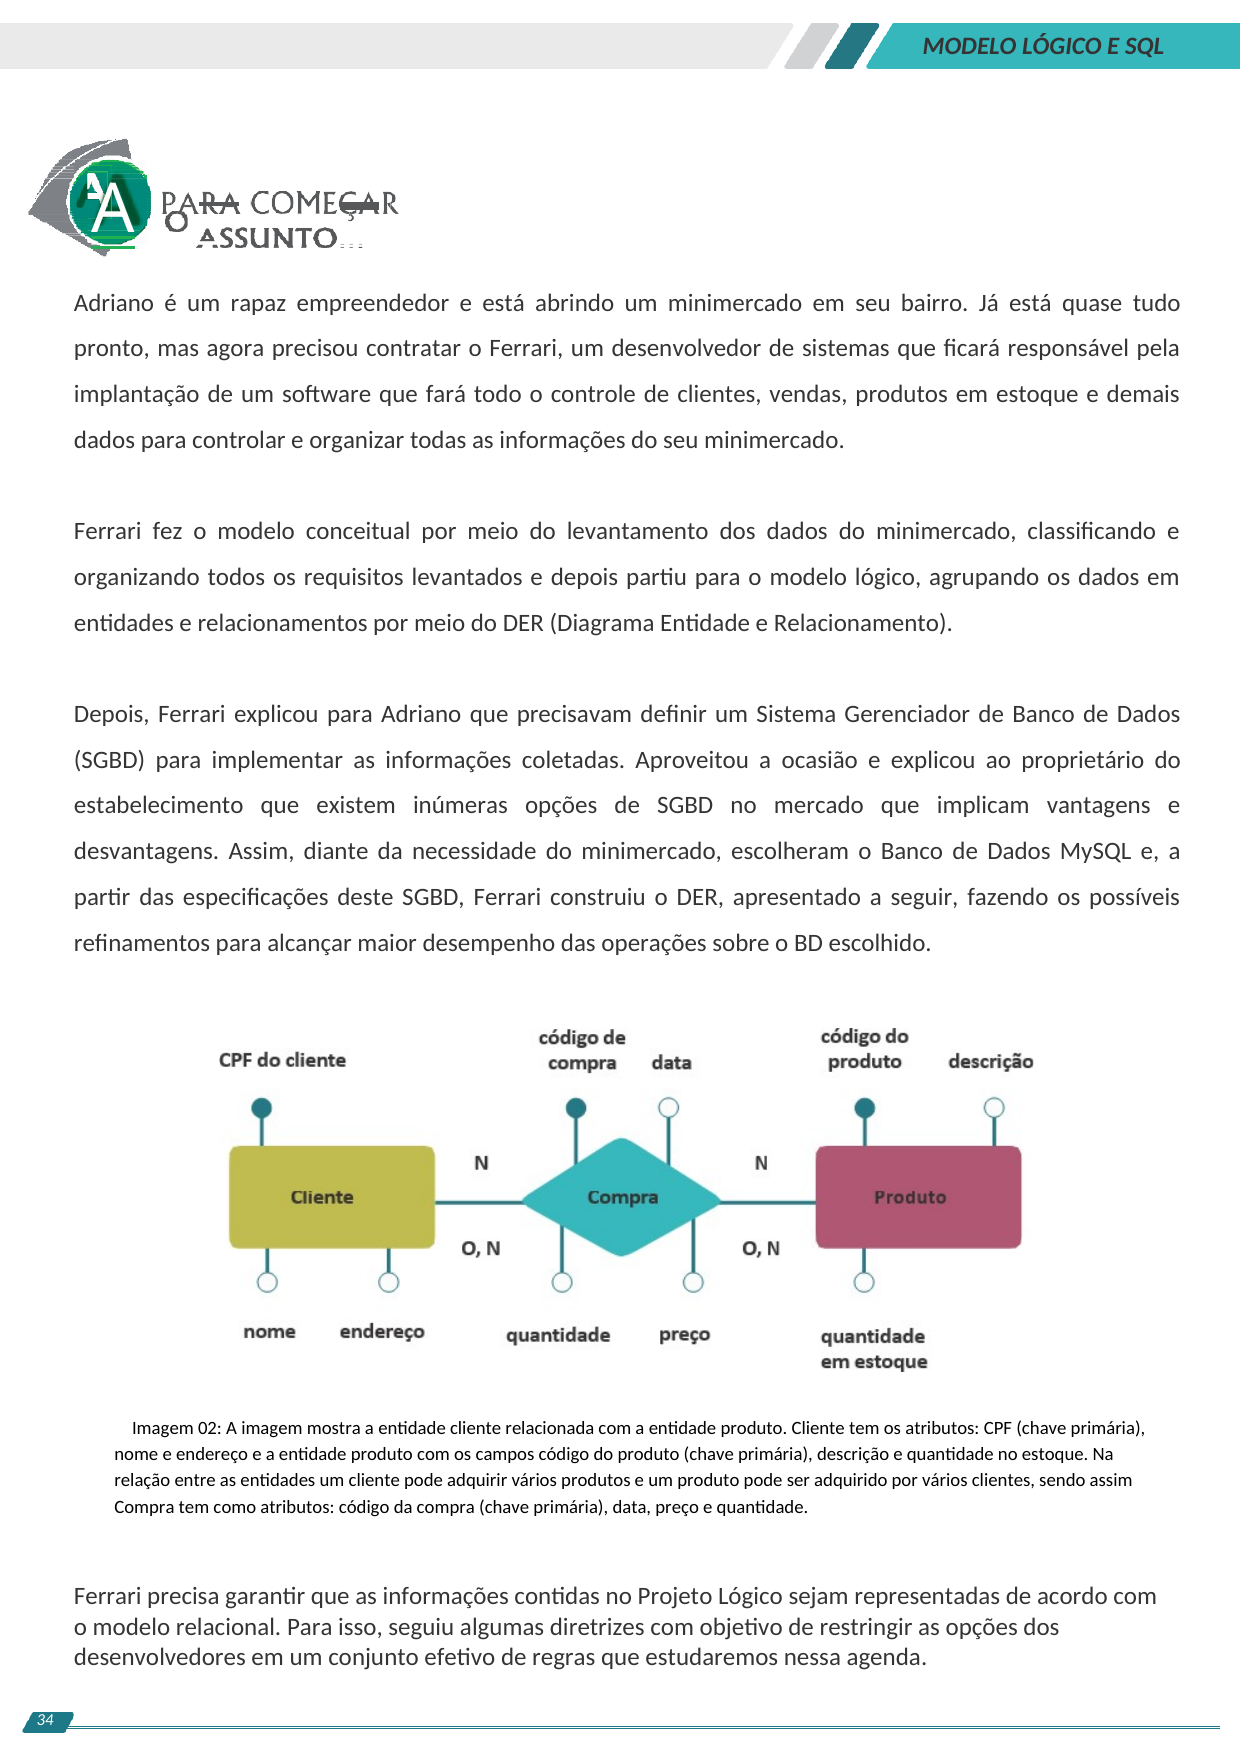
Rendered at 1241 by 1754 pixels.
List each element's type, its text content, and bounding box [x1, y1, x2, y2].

text Imagem 02: A imagem mostra a entidade cliente relacionada com a entidade produto. Cliente tem os atributos: CPF (chave primária), nome e endereço e a entidade produto com os campos código do produto (chave primária), descrição e quantidade no estoque. Na relação entre as entidades um cliente pode adquirir vários produtos e um produto pode ser adquirido por vários clientes, sendo assim Compra tem como atributos: código da compra (chave primária), data, preço e quantidade. [114, 1416, 1166, 1518]
text Ferrari fez o modelo conceitual por meio do levantamento dos dados do minimercado, classificando e organizando todos os requisitos levantados e depois partiu para o modelo lógico, agrupando os dados em entidades e relacionamentos por meio do DER (Diagrama Entidade e Relacionamento). [74, 515, 1182, 637]
picture [162, 191, 399, 248]
text Depois, Ferrari explicou para Adriano que precisavam definir um Sistema Gerenciador de Banco de Dados (SGBD) para implementar as informações coletadas. Aproveitou a ocasião e explicou ao proprietário do estabelecimento que existem inúmeras opções de SGBD no mercado que implicam vantagens e desvantagens. Assim, diante da necessidade do minimercado, escolheram o Banco de Dados MySQL e, a partir das especificações deste SGBD, Ferrari construiu o DER, apresentado a seguir, fazendo os possíveis refinamentos para alcançar maior desempenho das operações sobre o BD escolhido. [74, 698, 1182, 957]
text Ferrari precisa garantir que as informações contidas no Projeto Lógico sejam representadas de acordo com [74, 1580, 1240, 1611]
picture [0, 23, 1240, 69]
picture [22, 1712, 74, 1733]
picture [25, 137, 151, 259]
picture [219, 1028, 1034, 1372]
text 34 [36, 1709, 1240, 1729]
text Adriano é um rapaz empreendedor e está abrindo um minimercado em seu bairro. Já está quase tudo pronto, mas agora precisou contratar o Ferrari, um desenvolvedor de sistemas que ficará responsável pela implantação de um software que fará todo o controle de clientes, vendas, produtos em estoque e demais dados para controlar e organizar todas as informações do seu minimercado. [74, 287, 1182, 454]
text o modelo relacional. Para isso, seguiu algumas diretrizes com objetivo de restringir as opções dos desenvolvedores em um conjunto efetivo de regras que estudaremos nessa agenda. [74, 1611, 1211, 1672]
